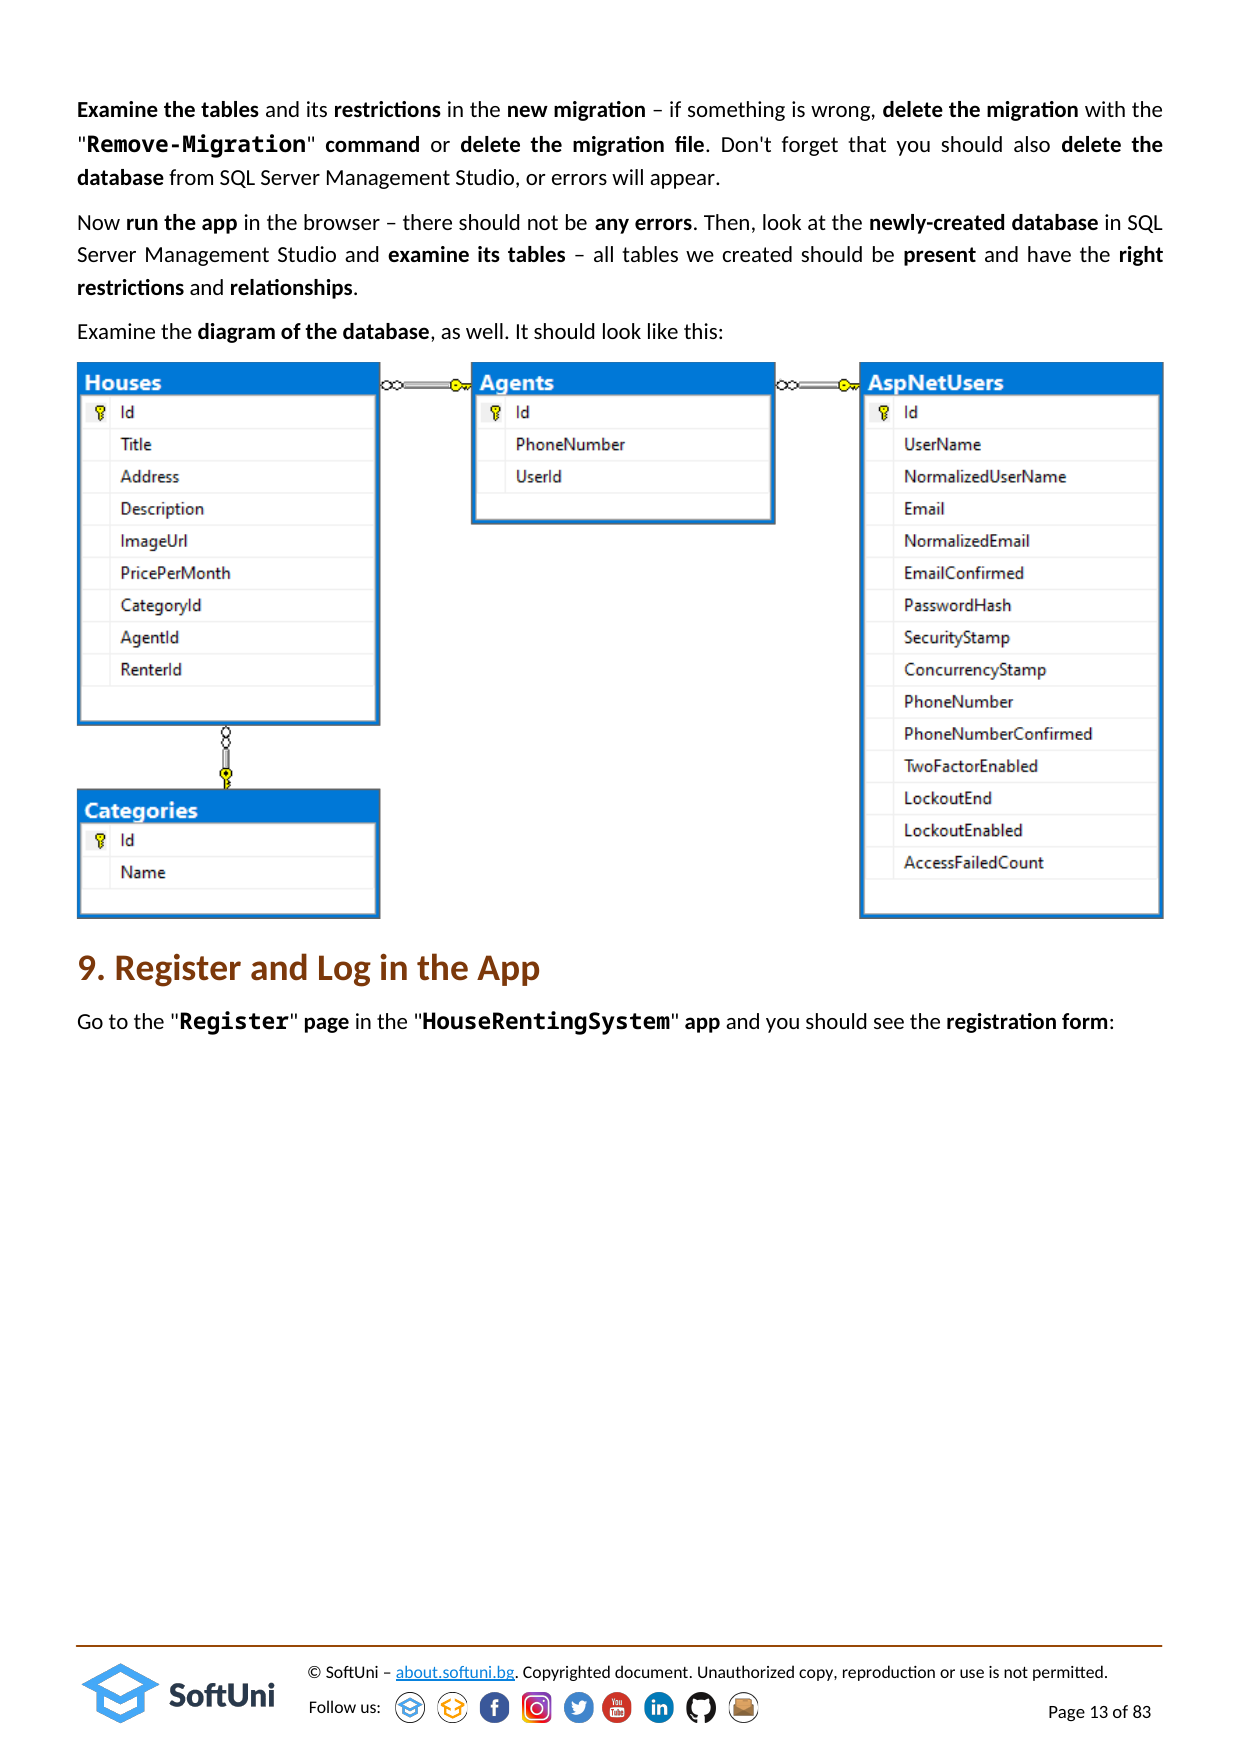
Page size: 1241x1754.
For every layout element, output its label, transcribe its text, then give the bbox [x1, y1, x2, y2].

picture [658, 1705, 667, 1714]
picture [76, 362, 1164, 919]
picture [686, 1692, 716, 1723]
picture [665, 1714, 674, 1723]
text Go to the "Register" page in the "HouseRentingSystem" app and you should see the registration form: [77, 1005, 1163, 1036]
subtitle Register and Log in the App [77, 944, 1163, 989]
picture [665, 1692, 674, 1701]
picture [395, 1692, 425, 1723]
picture [728, 1692, 759, 1723]
picture [479, 1692, 510, 1723]
text Examine the diagram of the database, as well. It should look like this: [77, 317, 1163, 345]
text Examine the tables and its restrictions in the new migration – if something is wrong, delete the migration with the "Remove-Migration" command or delete the migration file. Don't forget that you should also delete the database from SQL Server Management Studio, or errors will appear. [77, 95, 1163, 192]
picture [644, 1714, 653, 1723]
picture [522, 1692, 552, 1723]
picture [644, 1692, 653, 1701]
picture [75, 1658, 281, 1729]
picture [437, 1692, 468, 1723]
picture [564, 1692, 594, 1723]
text Now run the app in the browser – there should not be any errors. Then, look at the newly-created database in SQL Server Management Studio and examine its tables – all tables we created should be present and have the right restrictions and relationships. [77, 208, 1163, 301]
picture [602, 1692, 632, 1723]
